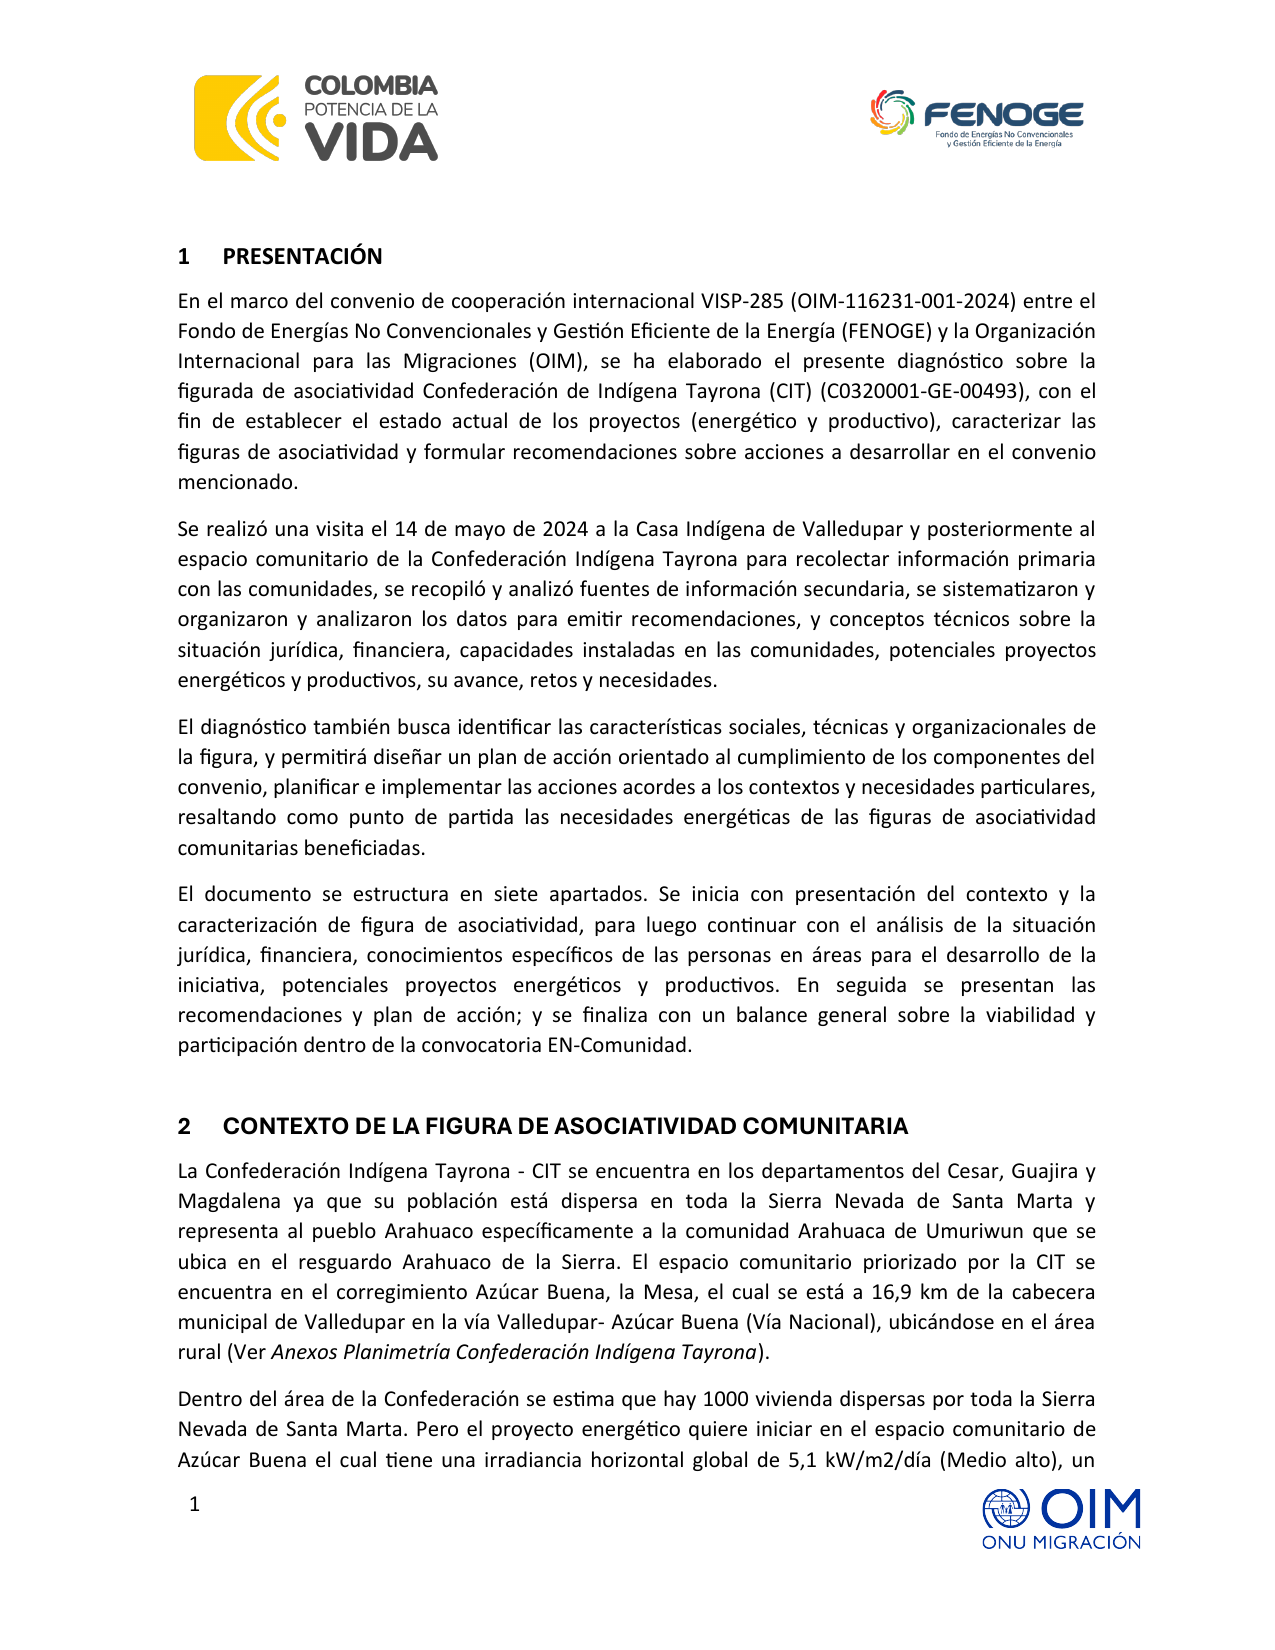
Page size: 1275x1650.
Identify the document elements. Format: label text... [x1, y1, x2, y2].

text Se realizó una visita el 14 de mayo de 2024 a la Casa Indígena de Valledupar y posteriormente al espacio comunitario de la Confederación Indígena Tayrona para recolectar información primaria con las comunidades, se recopiló y analizó fuentes de información secundaria, se sistematizaron y organizaron y analizaron los datos para emitir recomendaciones, y conceptos técnicos sobre la situación jurídica, financiera, capacidades instaladas en las comunidades, potenciales proyectos energéticos y productivos, su avance, retos y necesidades. [177, 514, 1098, 693]
subtitle PRESENTACIÓN [177, 240, 1098, 271]
picture [188, 73, 444, 163]
picture [869, 88, 1086, 148]
text La Confederación Indígena Tayrona - CIT se encuentra en los departamentos del Cesar, Guajira y Magdalena ya que su población está dispersa en toda la Sierra Nevada de Santa Marta y representa al pueblo Arahuaco específicamente a la comunidad Arahuaca de Umuriwun que se ubica en el resguardo Arahuaco de la Sierra. El espacio comunitario priorizado por la CIT se encuentra en el corregimiento Azúcar Buena, la Mesa, el cual se está a 16,9 km de la cabecera municipal de Valledupar en la vía Valledupar- Azúcar Buena (Vía Nacional), ubicándose en el área rural (Ver Anexos Planimetría Confederación Indígena Tayrona). [177, 1156, 1098, 1366]
subtitle CONTEXTO DE LA FIGURA DE ASOCIATIVIDAD COMUNITARIA [177, 1111, 1098, 1141]
picture [982, 1489, 1141, 1549]
text El documento se estructura en siete apartados. Se inicia con presentación del contexto y la caracterización de figura de asociatividad, para luego continuar con el análisis de la situación jurídica, financiera, conocimientos específicos de las personas en áreas para el desarrollo de la iniciativa, potenciales proyectos energéticos y productivos. En seguida se presentan las recomendaciones y plan de acción; y se finaliza con un balance general sobre la viabilidad y participación dentro de la convocatoria EN-Comunidad. [177, 879, 1098, 1059]
text El diagnóstico también busca identificar las características sociales, técnicas y organizacionales de la figura, y permitirá diseñar un plan de acción orientado al cumplimiento de los componentes del convenio, planificar e implementar las acciones acordes a los contextos y necesidades particulares, resaltando como punto de partida las necesidades energéticas de las figuras de asociatividad comunitarias beneficiadas. [177, 712, 1098, 861]
text En el marco del convenio de cooperación internacional VISP-285 (OIM-116231-001-2024) entre el Fondo de Energías No Convencionales y Gestión Eficiente de la Energía (FENOGE) y la Organización Internacional para las Migraciones (OIM), se ha elaborado el presente diagnóstico sobre la figurada de asociatividad Confederación de Indígena Tayrona (CIT) (C0320001-GE-00493), con el fin de establecer el estado actual de los proyectos (energético y productivo), caracterizar las figuras de asociatividad y formular recomendaciones sobre acciones a desarrollar en el convenio mencionado. [177, 286, 1098, 495]
